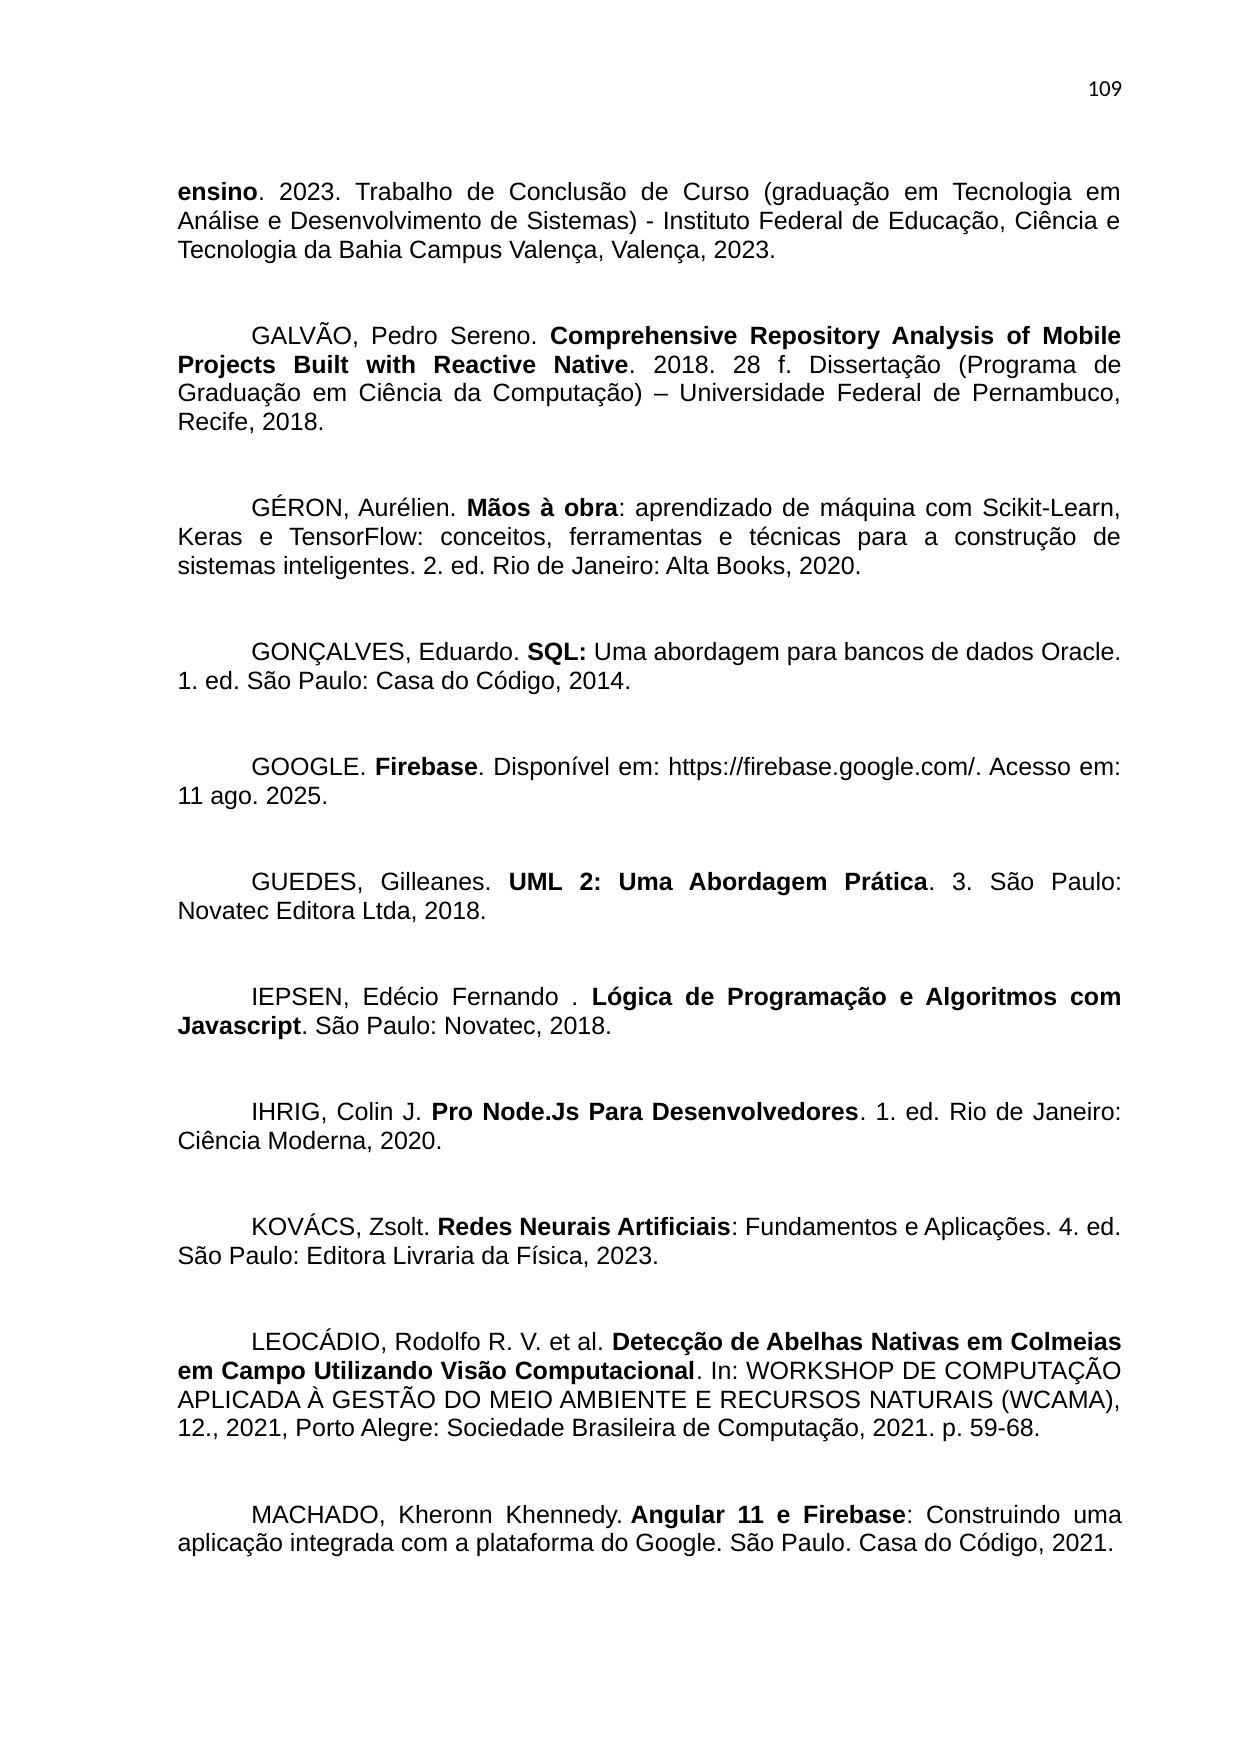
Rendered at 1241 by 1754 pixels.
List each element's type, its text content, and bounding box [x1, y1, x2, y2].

text GALVÃO, Pedro Sereno. Comprehensive Repository Analysis of Mobile Projects Built with Reactive Native. 2018. 28 f. Dissertação (Programa de Graduação em Ciência da Computação) – Universidade Federal de Pernambuco, Recife, 2018. [177, 321, 1122, 436]
text IEPSEN, Edécio Fernando . Lógica de Programação e Algoritmos com Javascript. São Paulo: Novatec, 2018. [177, 982, 1122, 1040]
text LEOCÁDIO, Rodolfo R. V. et al. Detecção de Abelhas Nativas em Colmeias em Campo Utilizando Visão Computacional. In: WORKSHOP DE COMPUTAÇÃO APLICADA À GESTÃO DO MEIO AMBIENTE E RECURSOS NATURAIS (WCAMA), 12., 2021, Porto Alegre: Sociedade Brasileira de Computação, 2021. p. 59-68. [177, 1327, 1122, 1442]
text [177, 177, 1122, 263]
text GUEDES, Gilleanes. UML 2: Uma Abordagem Prática. 3. São Paulo: Novatec Editora Ltda, 2018. [177, 867, 1122, 925]
text GÉRON, Aurélien. Mãos à obra: aprendizado de máquina com Scikit-Learn, Keras e TensorFlow: conceitos, ferramentas e técnicas para a construção de sistemas inteligentes. 2. ed. Rio de Janeiro: Alta Books, 2020. [177, 493, 1122, 580]
text GOOGLE. Firebase. Disponível em: https://firebase.google.com/. Acesso em: 11 ago. 2025. [177, 752, 1122, 810]
text GONÇALVES, Eduardo. SQL: Uma abordagem para bancos de dados Oracle. 1. ed. São Paulo: Casa do Código, 2014. [177, 637, 1122, 695]
text MACHADO, Kheronn Khennedy. Angular 11 e Firebase: Construindo uma aplicação integrada com a plataforma do Google. São Paulo. Casa do Código, 2021. [177, 1500, 1122, 1557]
text KOVÁCS, Zsolt. Redes Neurais Artificiais: Fundamentos e Aplicações. 4. ed. São Paulo: Editora Livraria da Física, 2023. [177, 1212, 1122, 1270]
text IHRIG, Colin J. Pro Node.Js Para Desenvolvedores. 1. ed. Rio de Janeiro: Ciência Moderna, 2020. [177, 1097, 1122, 1155]
